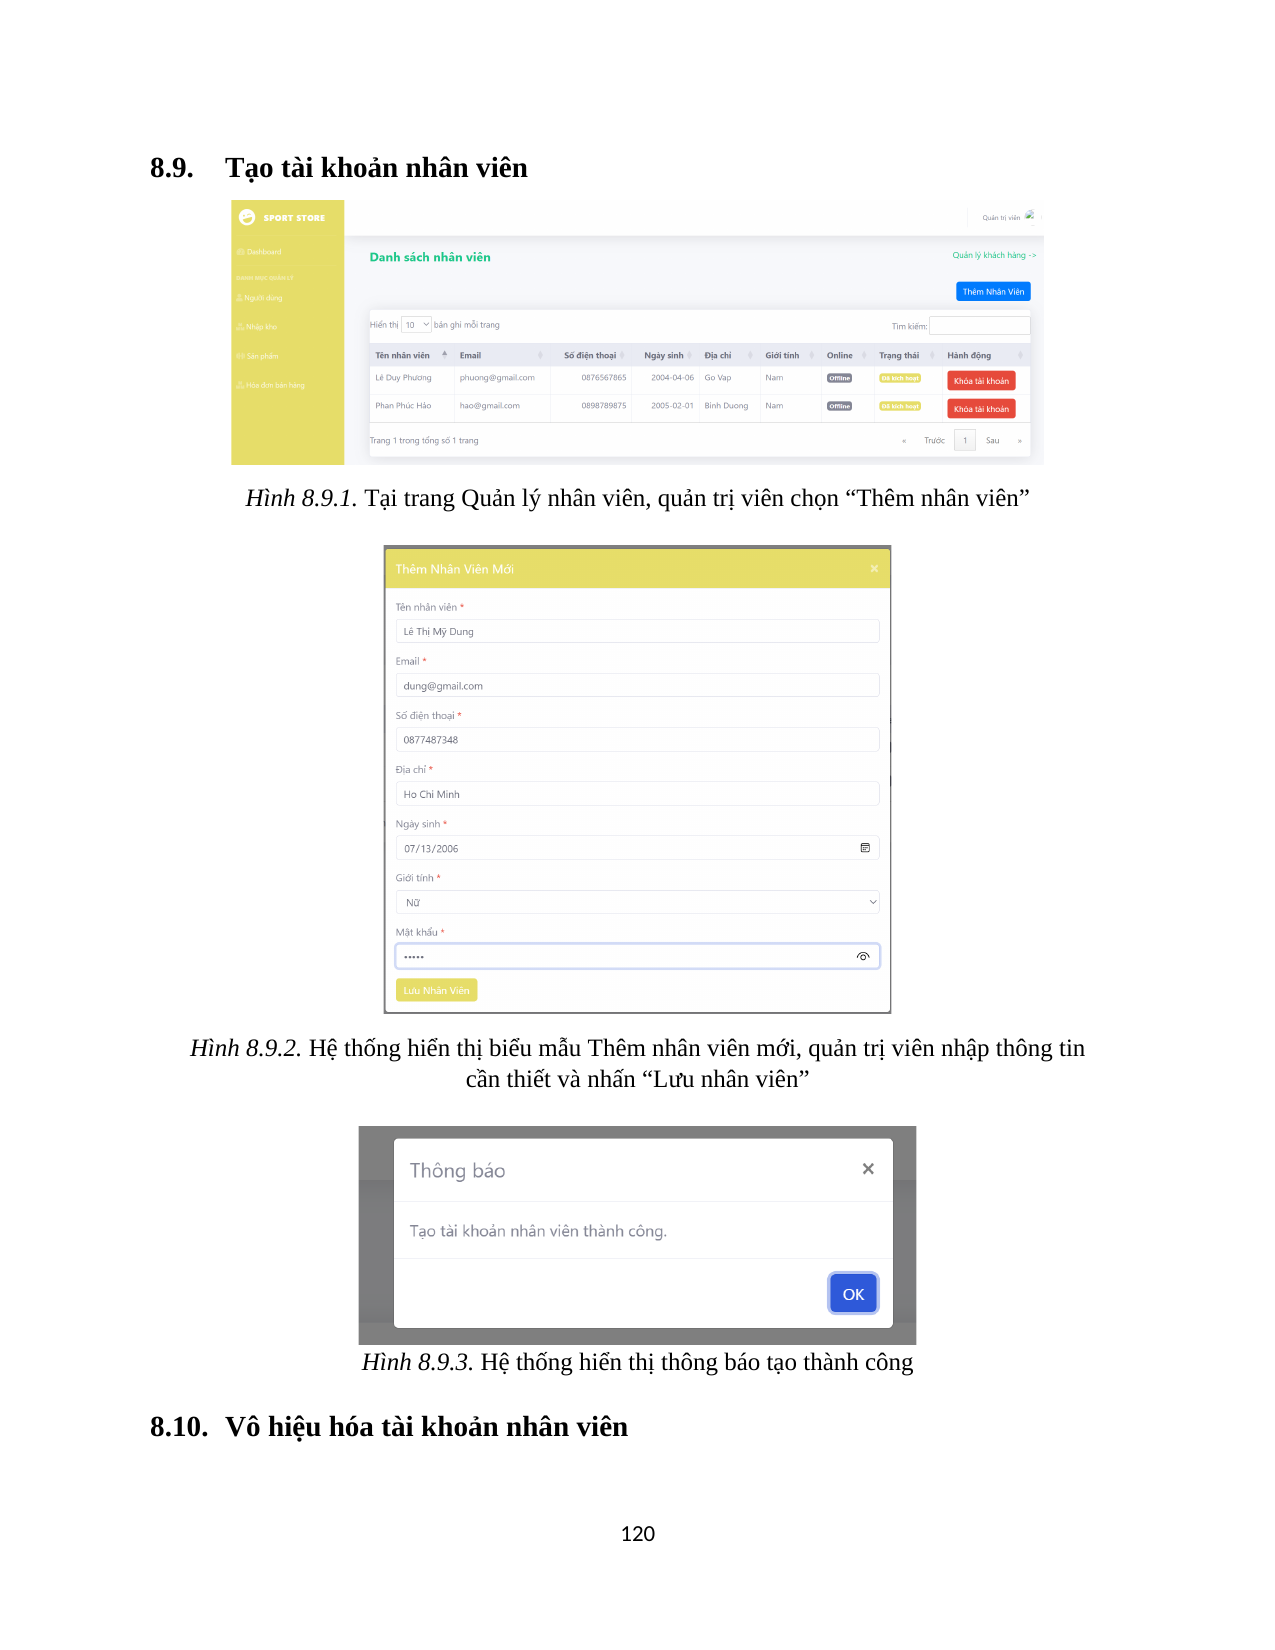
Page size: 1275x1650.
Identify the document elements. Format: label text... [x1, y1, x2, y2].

picture [231, 200, 1044, 465]
text cần thiết và nhấn “Lưu nhân viên” [150, 1064, 1125, 1093]
picture [358, 1126, 917, 1345]
text Hình 8.9.1. Tại trang Quản lý nhân viên, quản trị viên chọn “Thêm nhân viên” [150, 483, 1125, 512]
text Hình 8.9.3. Hệ thống hiển thị thông báo tạo thành công [150, 1347, 1125, 1375]
list Vô hiệu hóa tài khoản nhân viên [150, 1409, 1125, 1442]
picture [383, 545, 892, 1014]
text Hình 8.9.2. Hệ thống hiển thị biểu mẫu Thêm nhân viên mới, quản trị viên nhập thông tin [150, 1033, 1125, 1062]
list Tạo tài khoản nhân viên [150, 150, 1125, 183]
